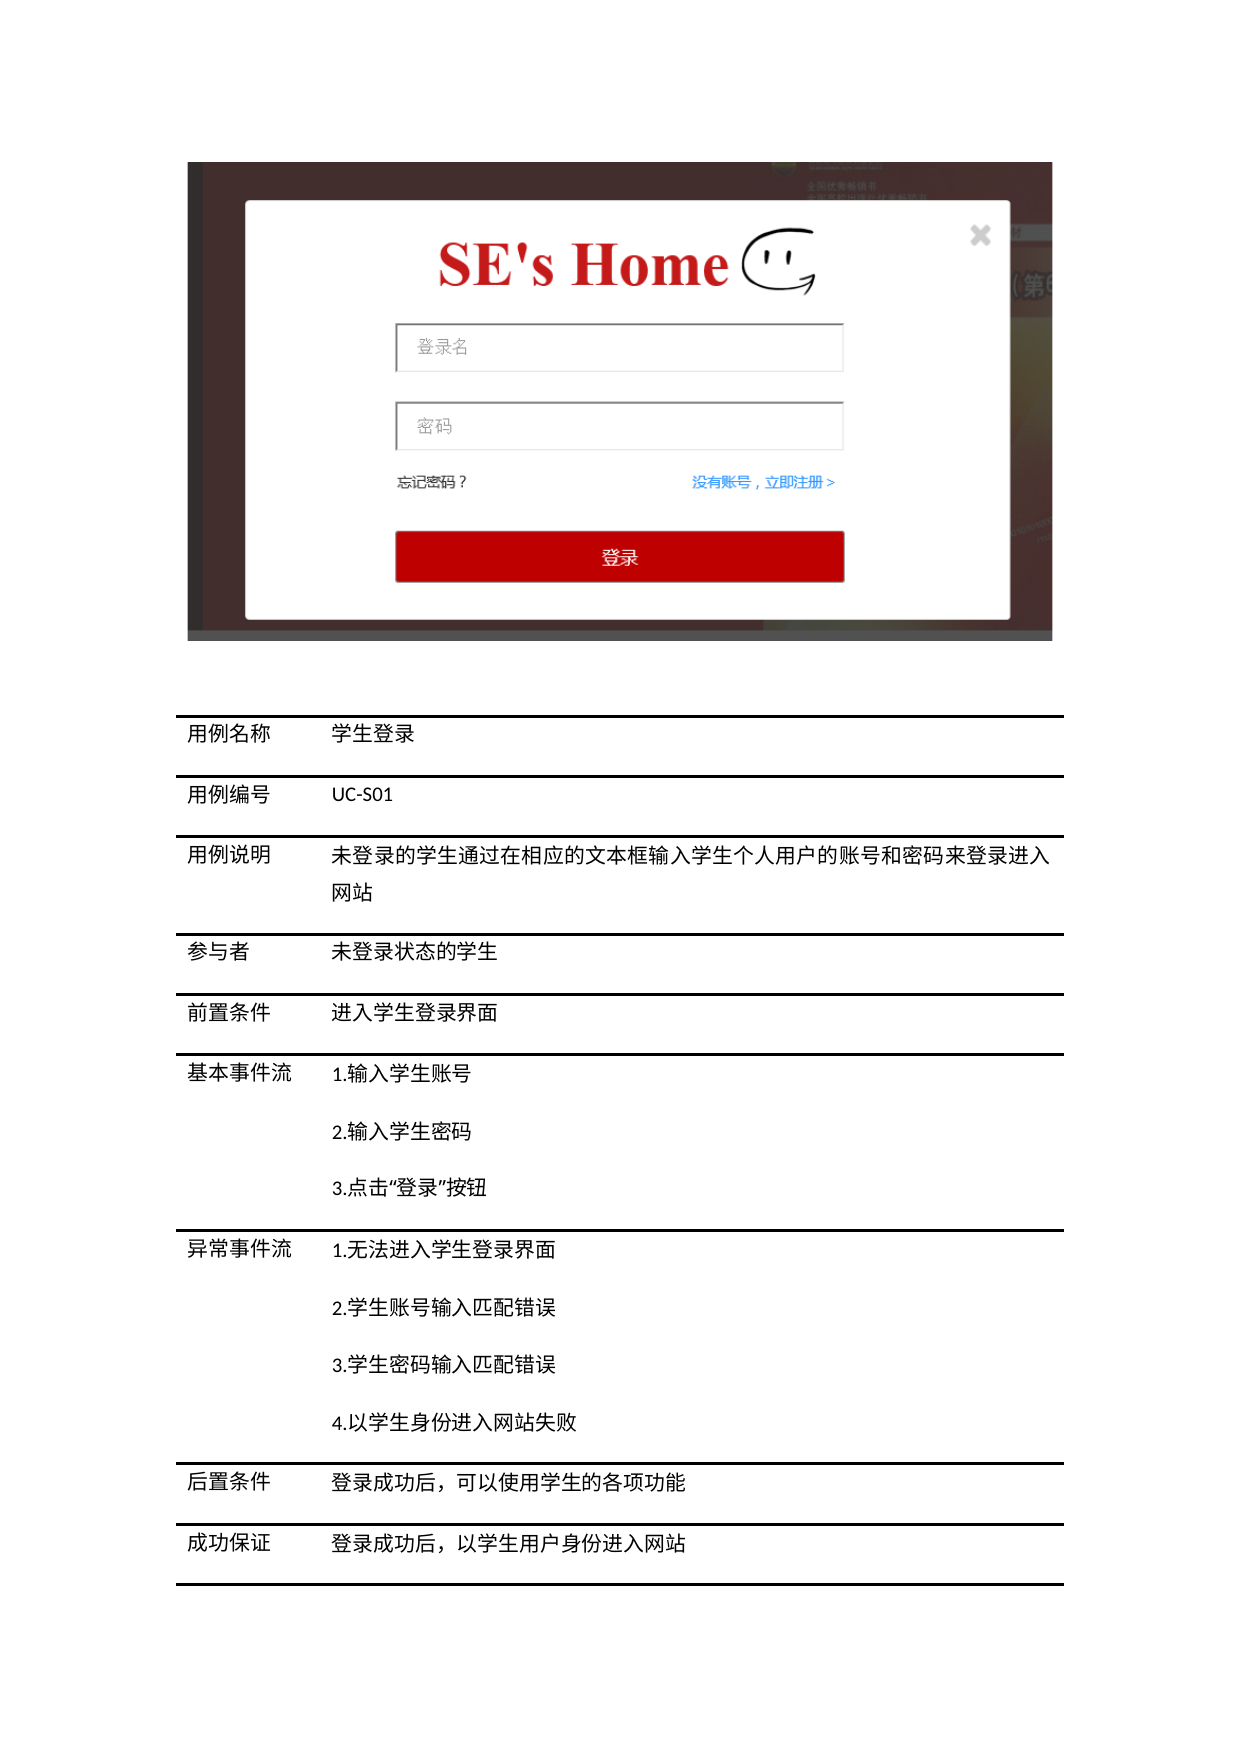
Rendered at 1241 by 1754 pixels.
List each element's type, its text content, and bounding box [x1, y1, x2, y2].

table_cell 参与者 [176, 936, 320, 993]
table_cell 后置条件 [176, 1465, 320, 1522]
table_cell 登录成功后，可以使用学生的各项功能 [320, 1465, 1064, 1522]
table_cell 用例说明 [176, 838, 320, 932]
table_cell 未登录的学生通过在相应的文本框输入学生个人用户的账号和密码来登录进入网站 [320, 838, 1064, 932]
table_cell 登录成功后，以学生用户身份进入网站 [320, 1526, 1064, 1583]
table_cell 未登录状态的学生 [320, 936, 1064, 993]
table_cell 基本事件流 [176, 1056, 320, 1229]
table_cell UC-S01 [320, 778, 1064, 835]
table_cell 异常事件流 [176, 1232, 320, 1462]
table_cell 1.输入学生账号 2.输入学生密码 3.点击“登录”按钮 [320, 1056, 1064, 1229]
table_header 学生登录 [320, 718, 1064, 775]
table_cell 成功保证 [176, 1526, 320, 1583]
table_header 用例名称 [176, 718, 320, 775]
picture [187, 162, 1053, 641]
table_cell 进入学生登录界面 [320, 996, 1064, 1053]
table_cell 1.无法进入学生登录界面 2.学生账号输入匹配错误 3.学生密码输入匹配错误 4.以学生身份进入网站失败 [320, 1232, 1064, 1462]
table_cell 前置条件 [176, 996, 320, 1053]
table_cell 用例编号 [176, 778, 320, 835]
